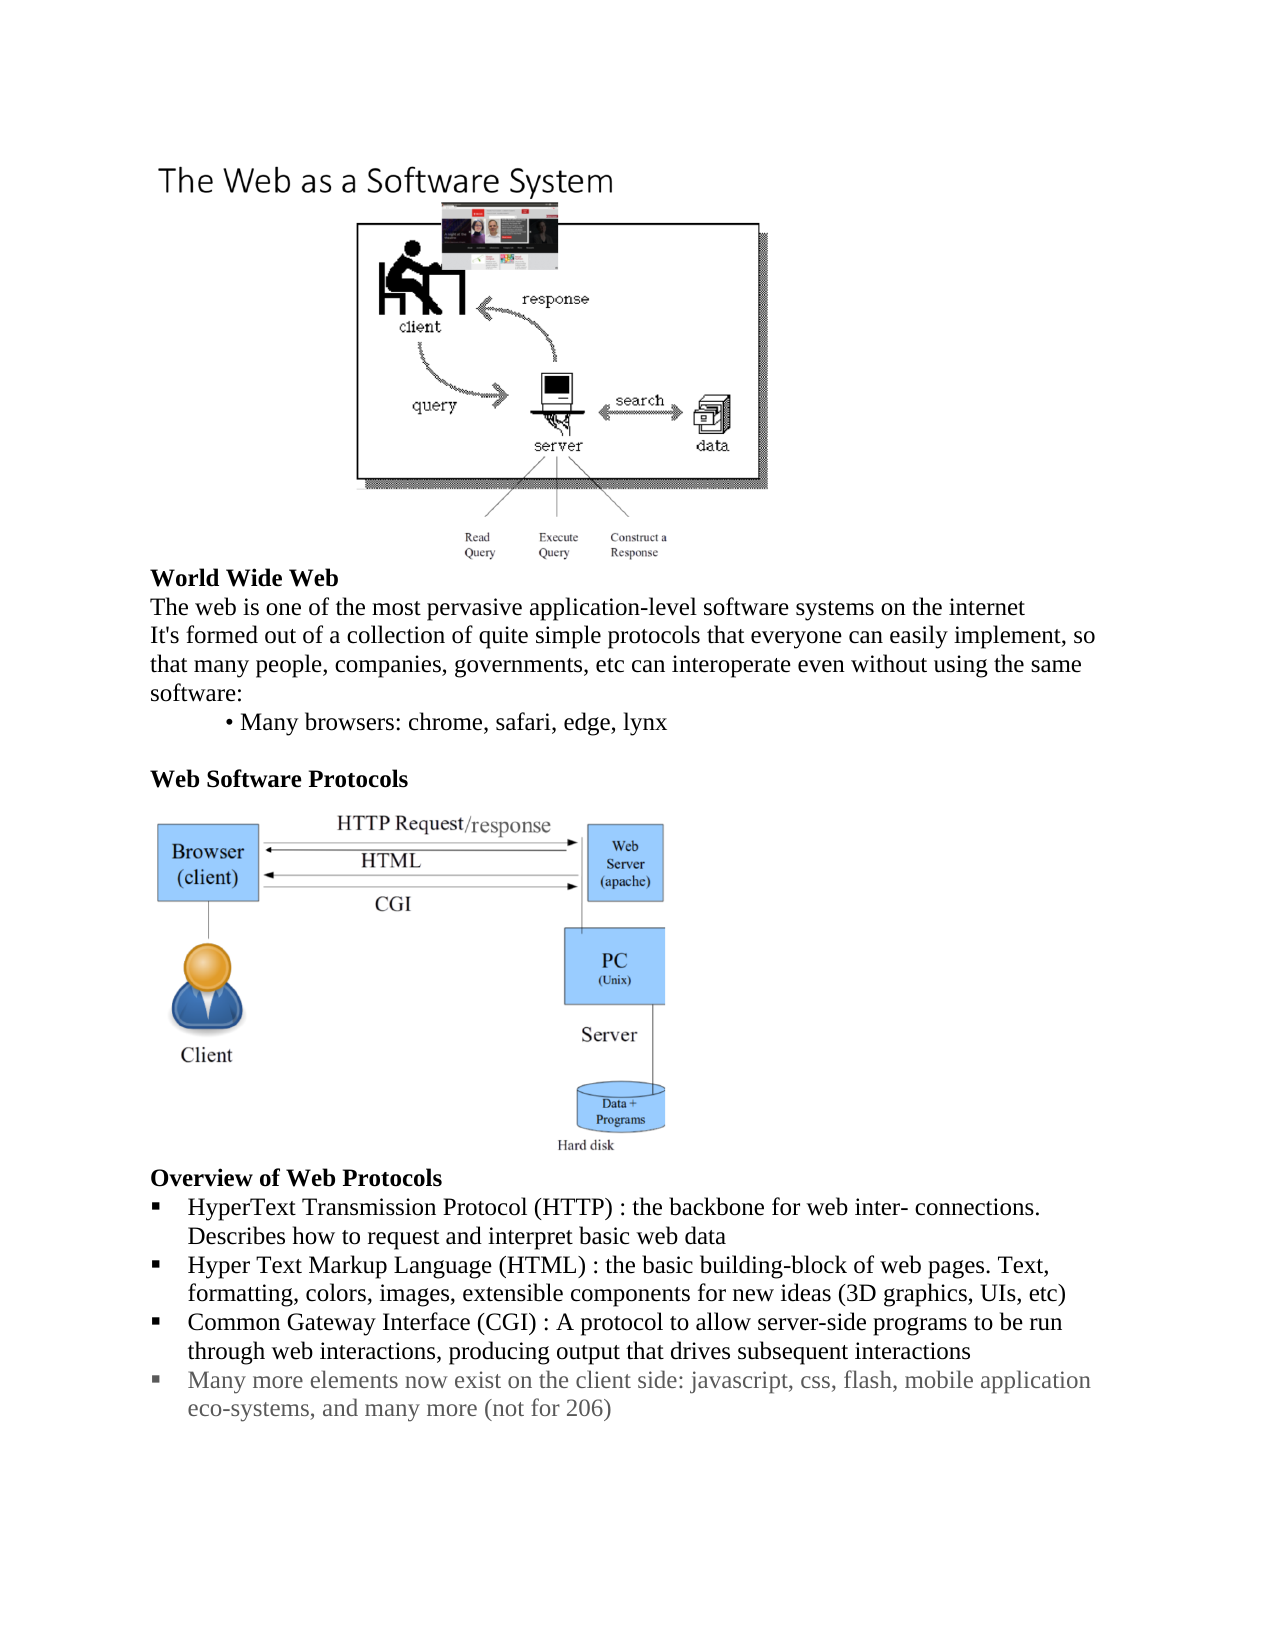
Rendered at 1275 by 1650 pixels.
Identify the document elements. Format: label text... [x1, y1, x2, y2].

text Overview of Web Protocols [150, 1163, 1125, 1192]
list Hyper Text Markup Language (HTML) : the basic building-block of web pages. Text, formatting, colors, images, extensible components for new ideas (3D graphics, UIs, etc) [150, 1250, 1125, 1307]
picture [150, 793, 669, 1164]
text • Many browsers: chrome, safari, edge, lynx [225, 707, 1125, 736]
text It's formed out of a collection of quite simple protocols that everyone can easily implement, so that many people, companies, governments, etc can interoperate even without using the same software: [150, 621, 1125, 707]
text Web Software Protocols [150, 764, 1125, 793]
picture [150, 150, 771, 564]
text The web is one of the most pervasive application-level software systems on the internet [150, 592, 1125, 621]
list Common Gateway Interface (CGI) : A protocol to allow server-side programs to be run through web interactions, producing output that drives subsequent interactions [150, 1307, 1125, 1365]
list HyperText Transmission Protocol (HTTP) : the backbone for web inter- connections. Describes how to request and interpret basic web data [150, 1192, 1125, 1250]
list Many more elements now exist on the client side: javascript, css, flash, mobile application eco-systems, and many more (not for 206) [150, 1365, 1125, 1422]
text World Wide Web [150, 563, 1125, 592]
